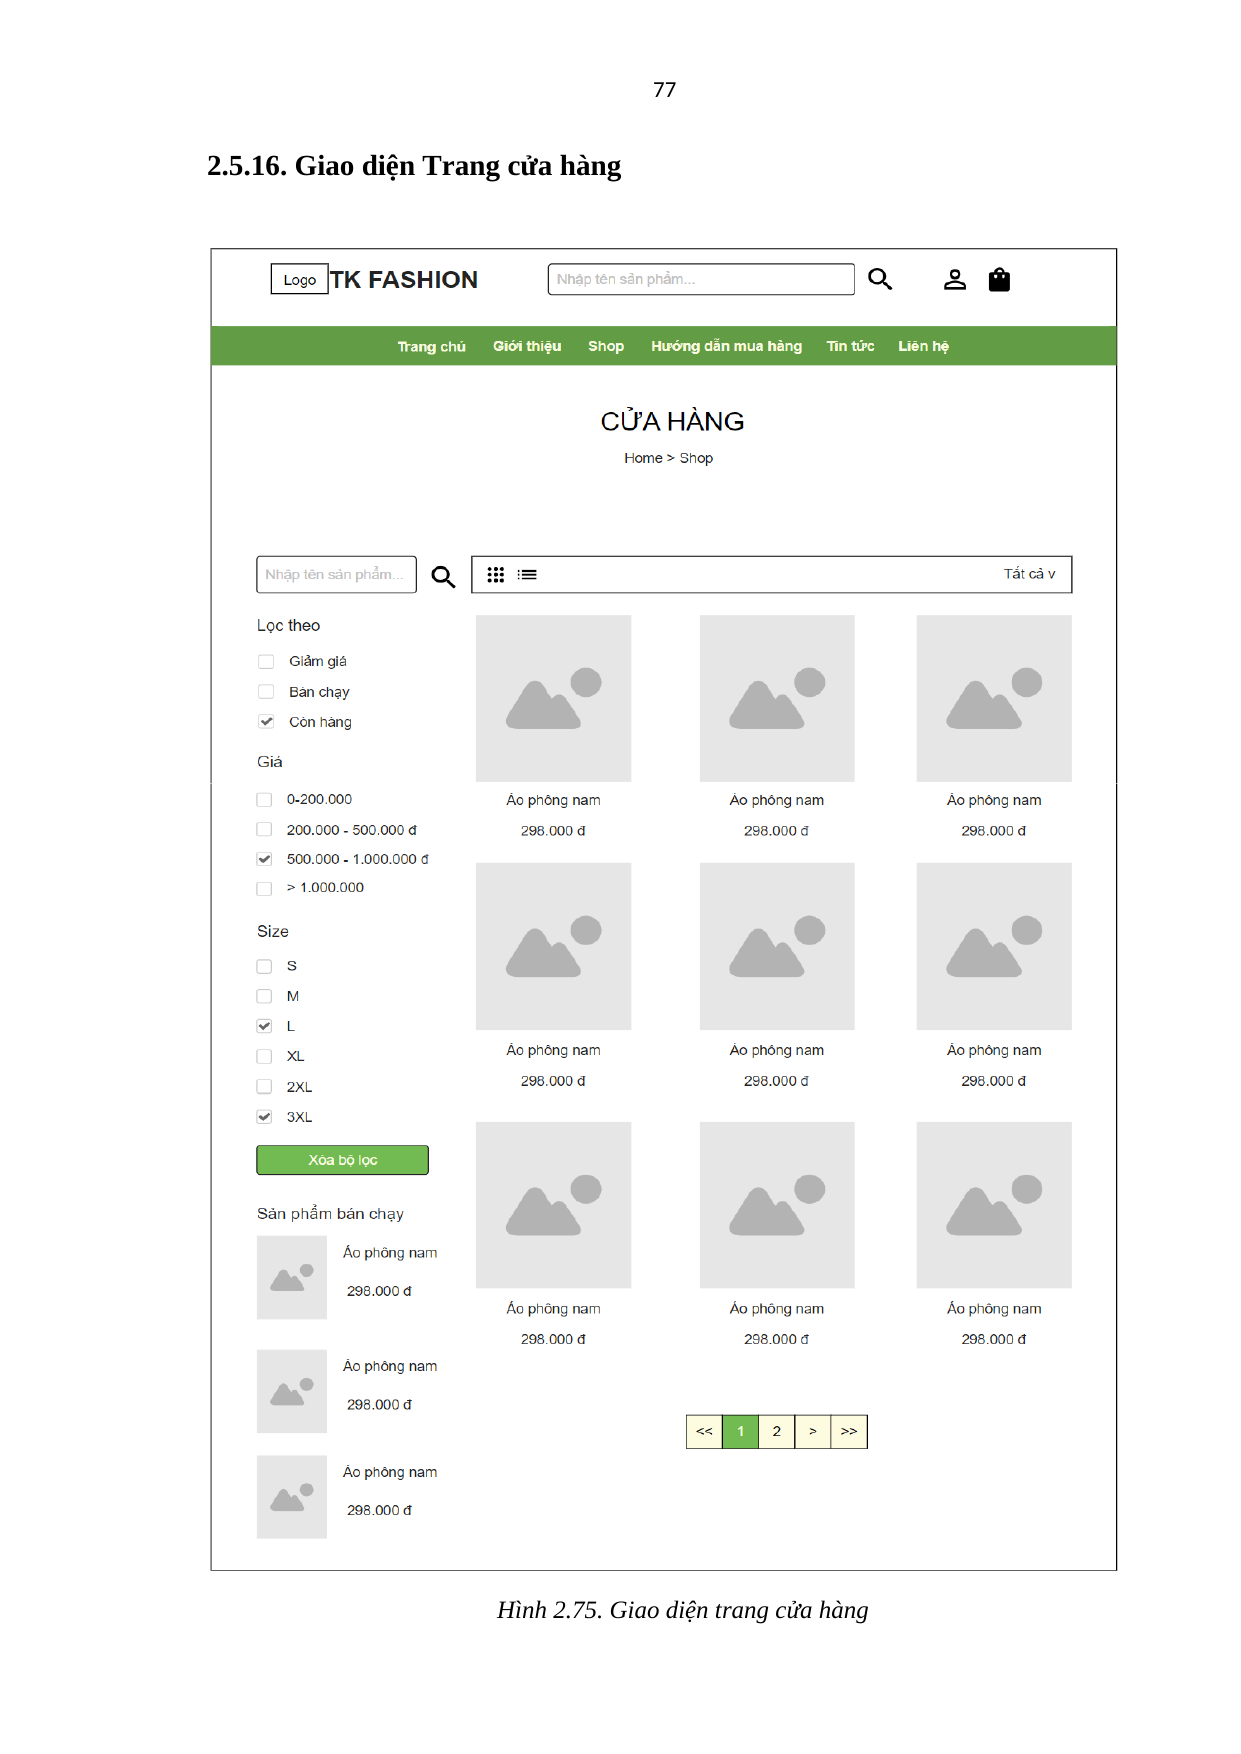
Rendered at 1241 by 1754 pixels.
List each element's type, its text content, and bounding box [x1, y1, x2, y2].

subtitle 2.5.16. Giao diện Trang cửa hàng [207, 148, 1122, 181]
text Hình 2.75. Giao diện trang cửa hàng [246, 1596, 1122, 1624]
picture [206, 243, 1123, 1577]
